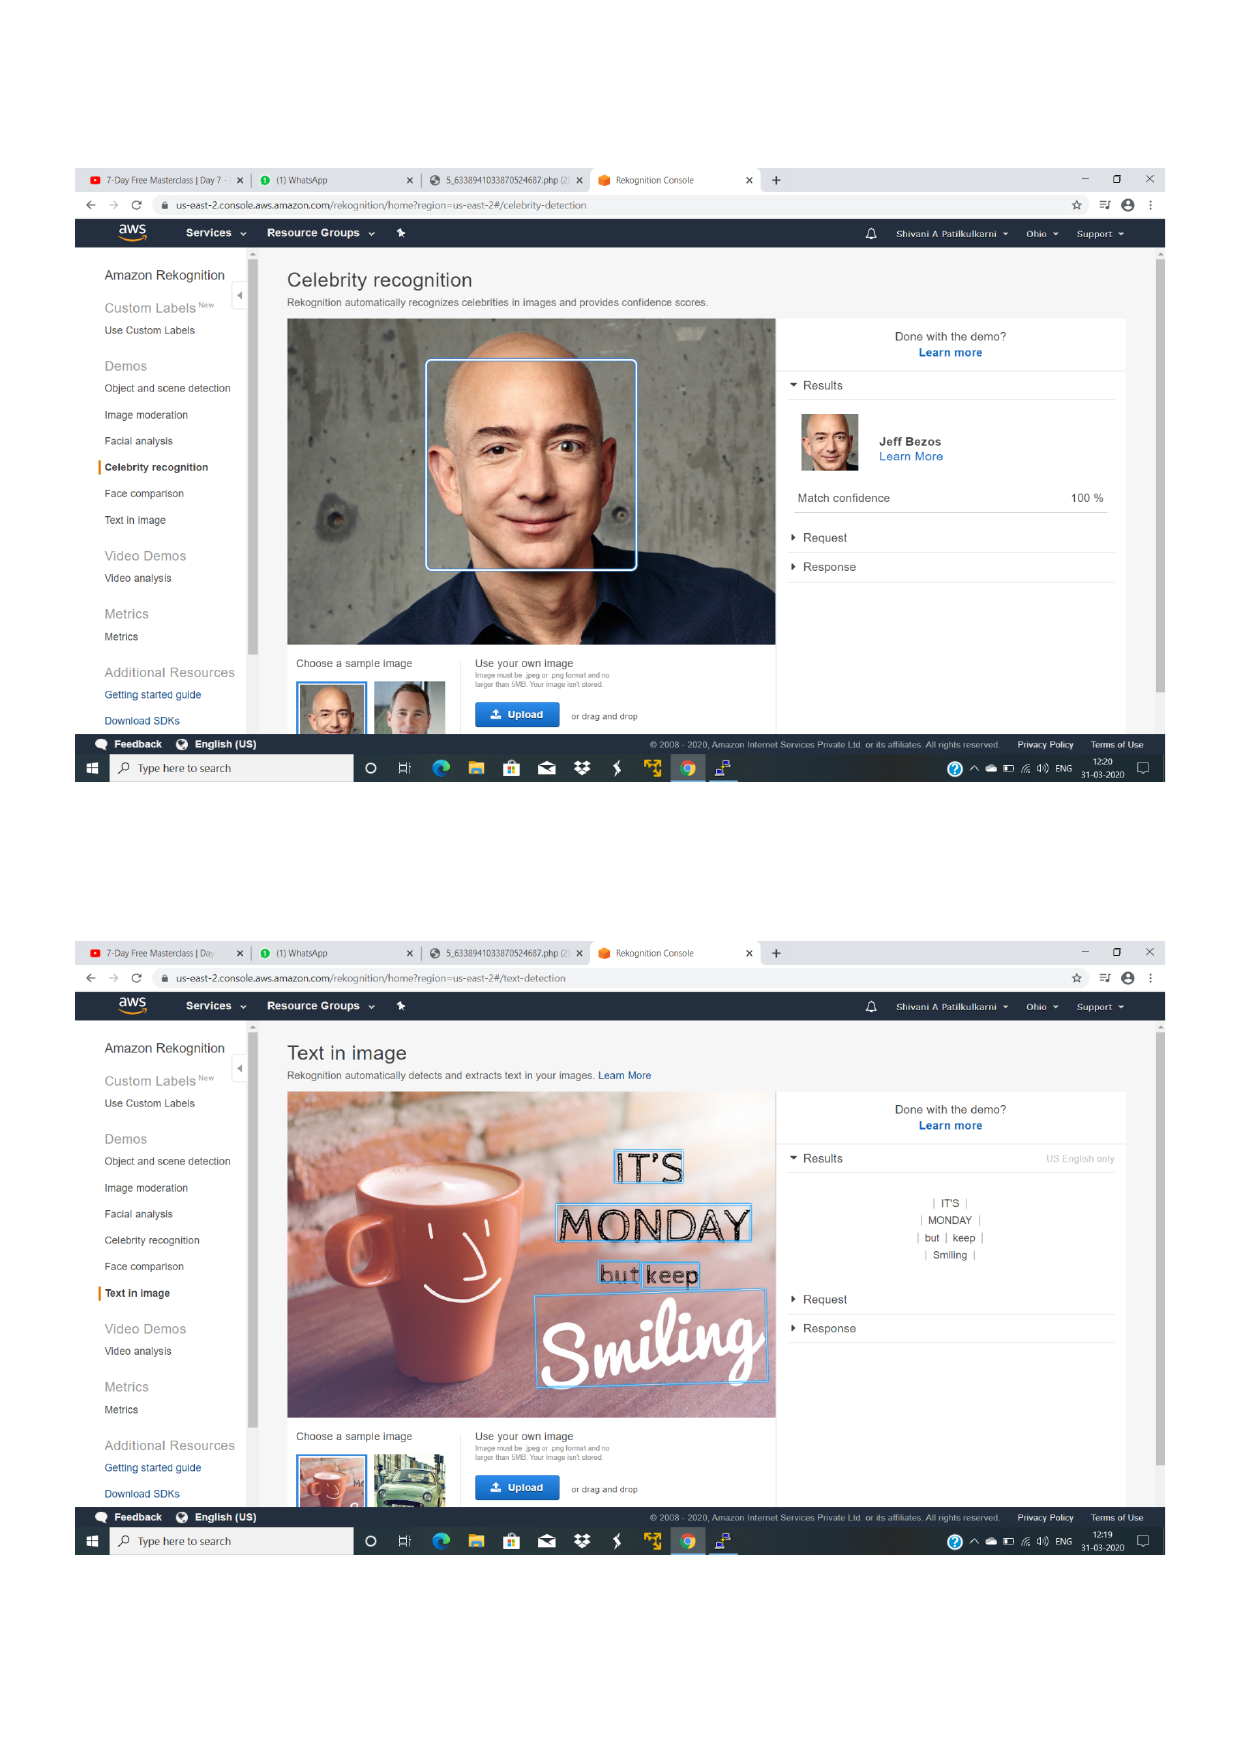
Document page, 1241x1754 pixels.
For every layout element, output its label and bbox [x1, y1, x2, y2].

picture [75, 168, 1166, 782]
picture [75, 941, 1166, 1555]
